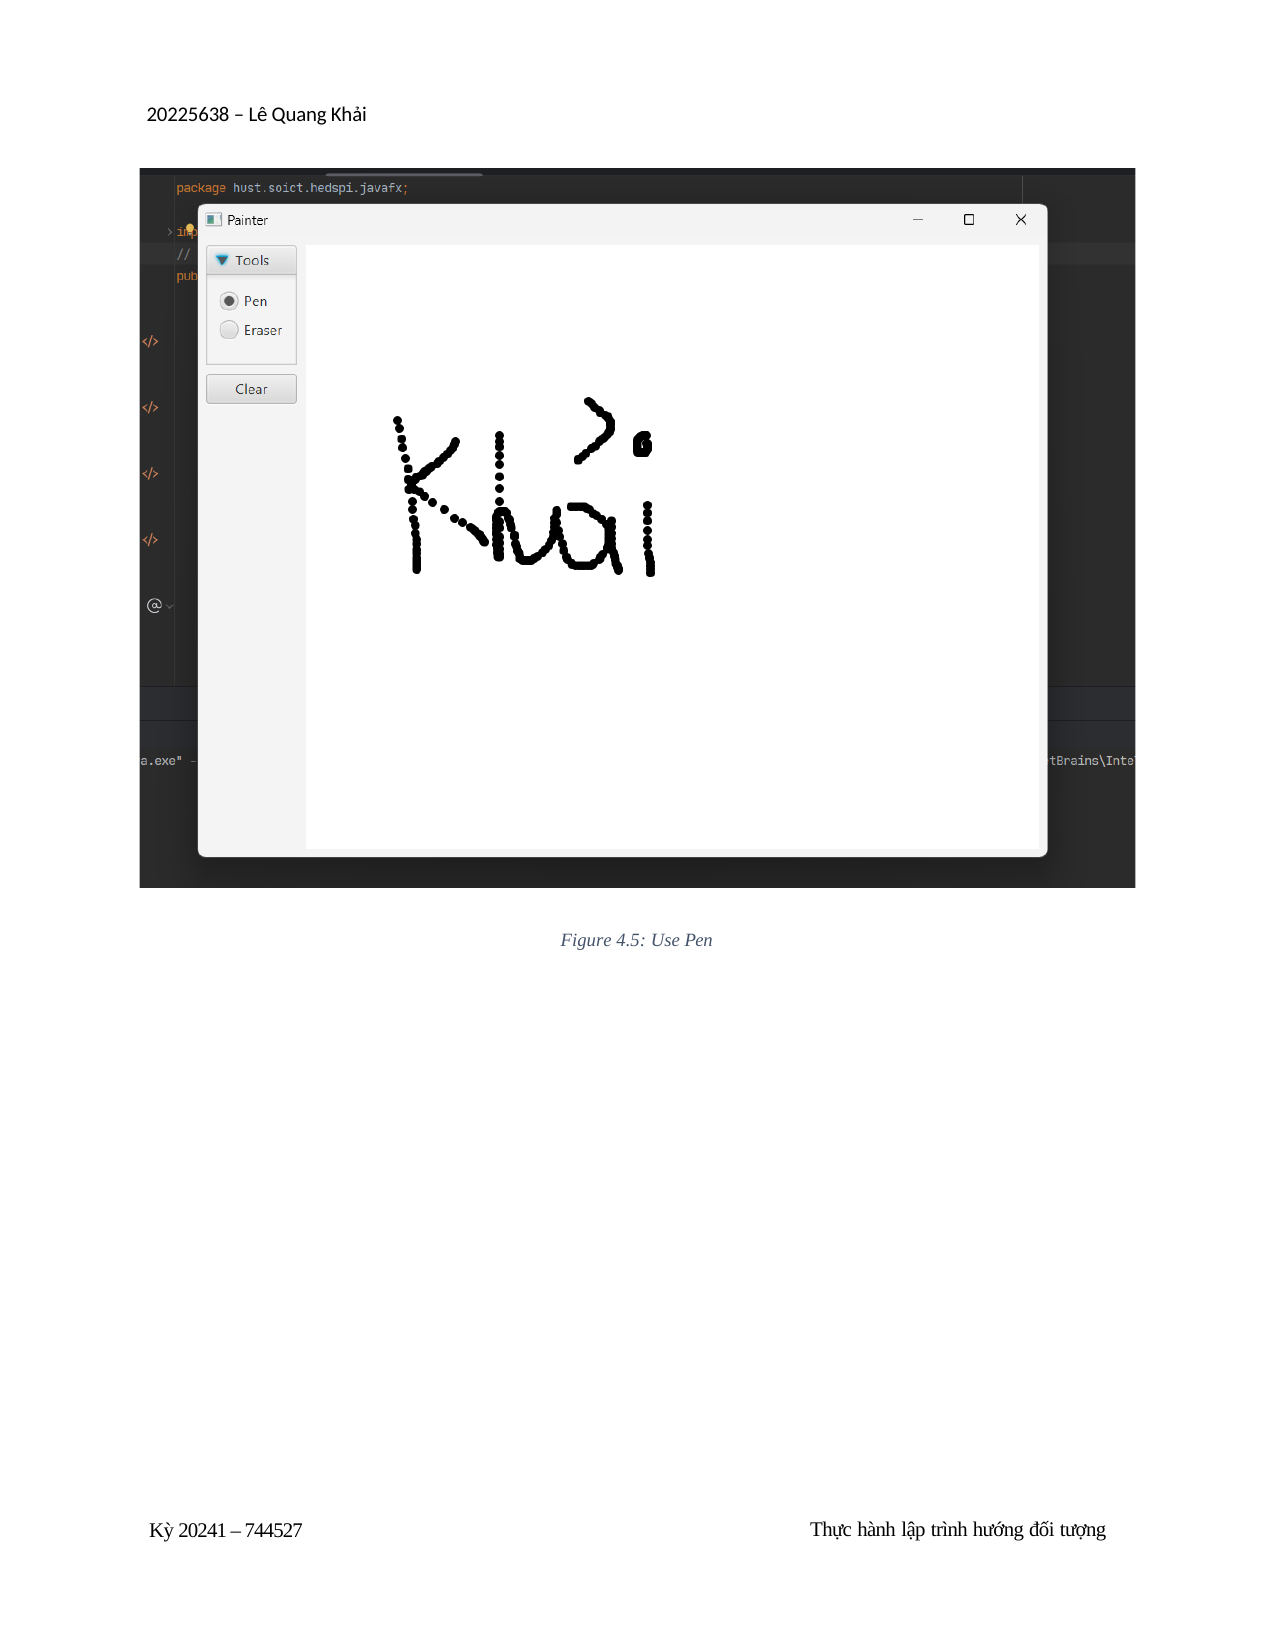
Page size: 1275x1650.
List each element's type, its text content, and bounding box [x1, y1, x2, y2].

picture [139, 168, 1136, 888]
text Figure 4.5: Use Pen [140, 928, 1135, 950]
